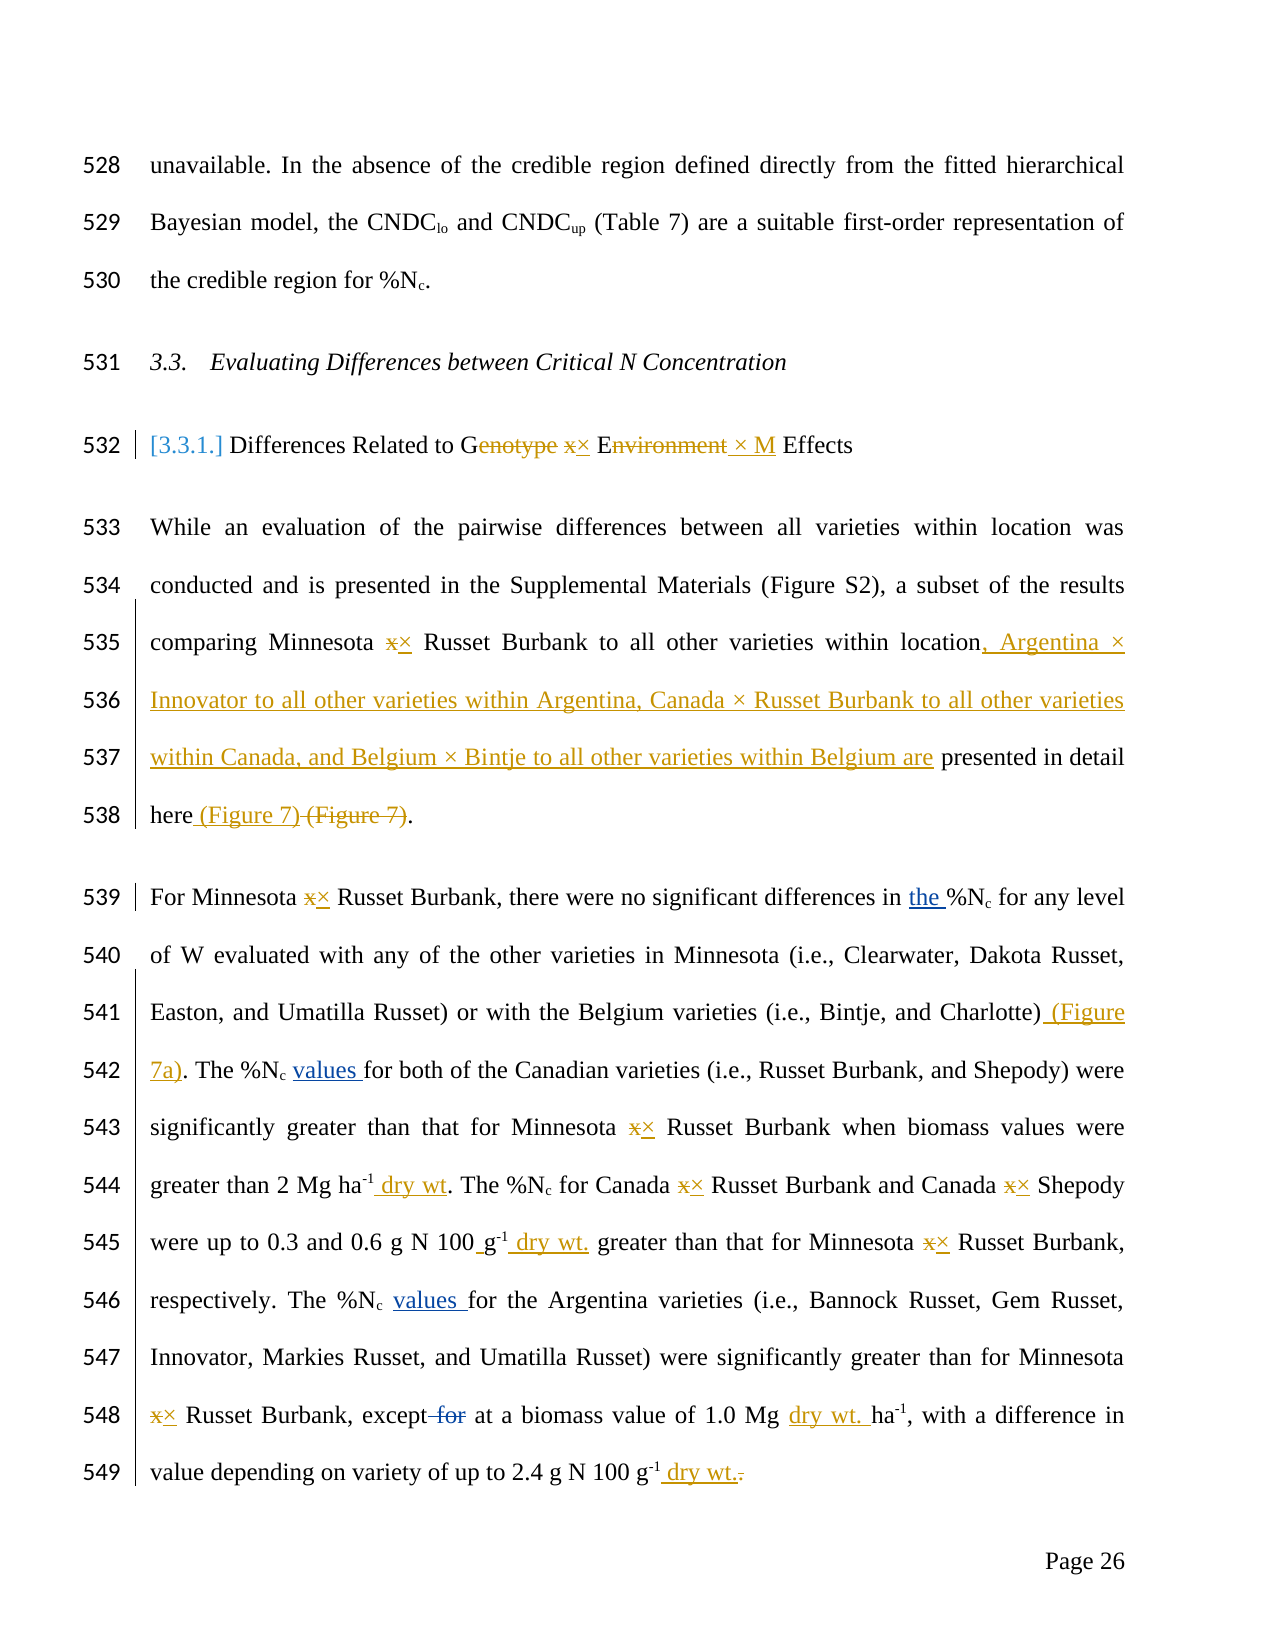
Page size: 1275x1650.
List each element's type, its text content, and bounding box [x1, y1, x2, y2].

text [150, 150, 1125, 294]
subtitle Differences Related to G E Effects [150, 430, 1125, 459]
text While an evaluation of the pairwise differences between all varieties within location was conducted and is presented in the Supplemental Materials (Figure S2), a subset of the results comparing Minnesota Russet Burbank to all other varieties within location presented in detail hereFigure 7. [150, 711, 1125, 829]
text For Minnesota Russet Burbank, there were no significant differences in %Nc for any level of W evaluated with any of the other varieties in Minnesota (i.e., Clearwater, Dakota Russet, Easton, and Umatilla Russet) or with the Belgium varieties (i.e., Bintje, and Charlotte)Figure 7. The %Nc for both of the Canadian varieties (i.e., Russet Burbank, and Shepody) were significantly greater than that for Minnesota Russet Burbank when biomass values were greater than 2 Mg ha-1. The %Nc for Canada Russet Burbank and Canada Shepody were up to 0.3 and 0.6 g N 100g-1 greater than that for Minnesota Russet Burbank, respectively. The %Nc for the Argentina varieties (i.e., Bannock Russet, Gem Russet, Innovator, Markies Russet, and Umatilla Russet) were significantly greater than for Minnesota Russet Burbank, except at a biomass value of 1.0 Mg ha-1, with a difference in value depending on variety of up to 2.4 g N 100 g-1 [150, 882, 1125, 1486]
subtitle Evaluating Differences between Critical N Concentration [150, 347, 1125, 376]
text While an evaluation of the pairwise differences between all varieties within location was conducted and is presented in the Supplemental Materials (Figure S2), a subset of the results comparing Minnesota Russet Burbank to all other varieties within location presented in detail hereFigure 7. [150, 512, 1125, 710]
